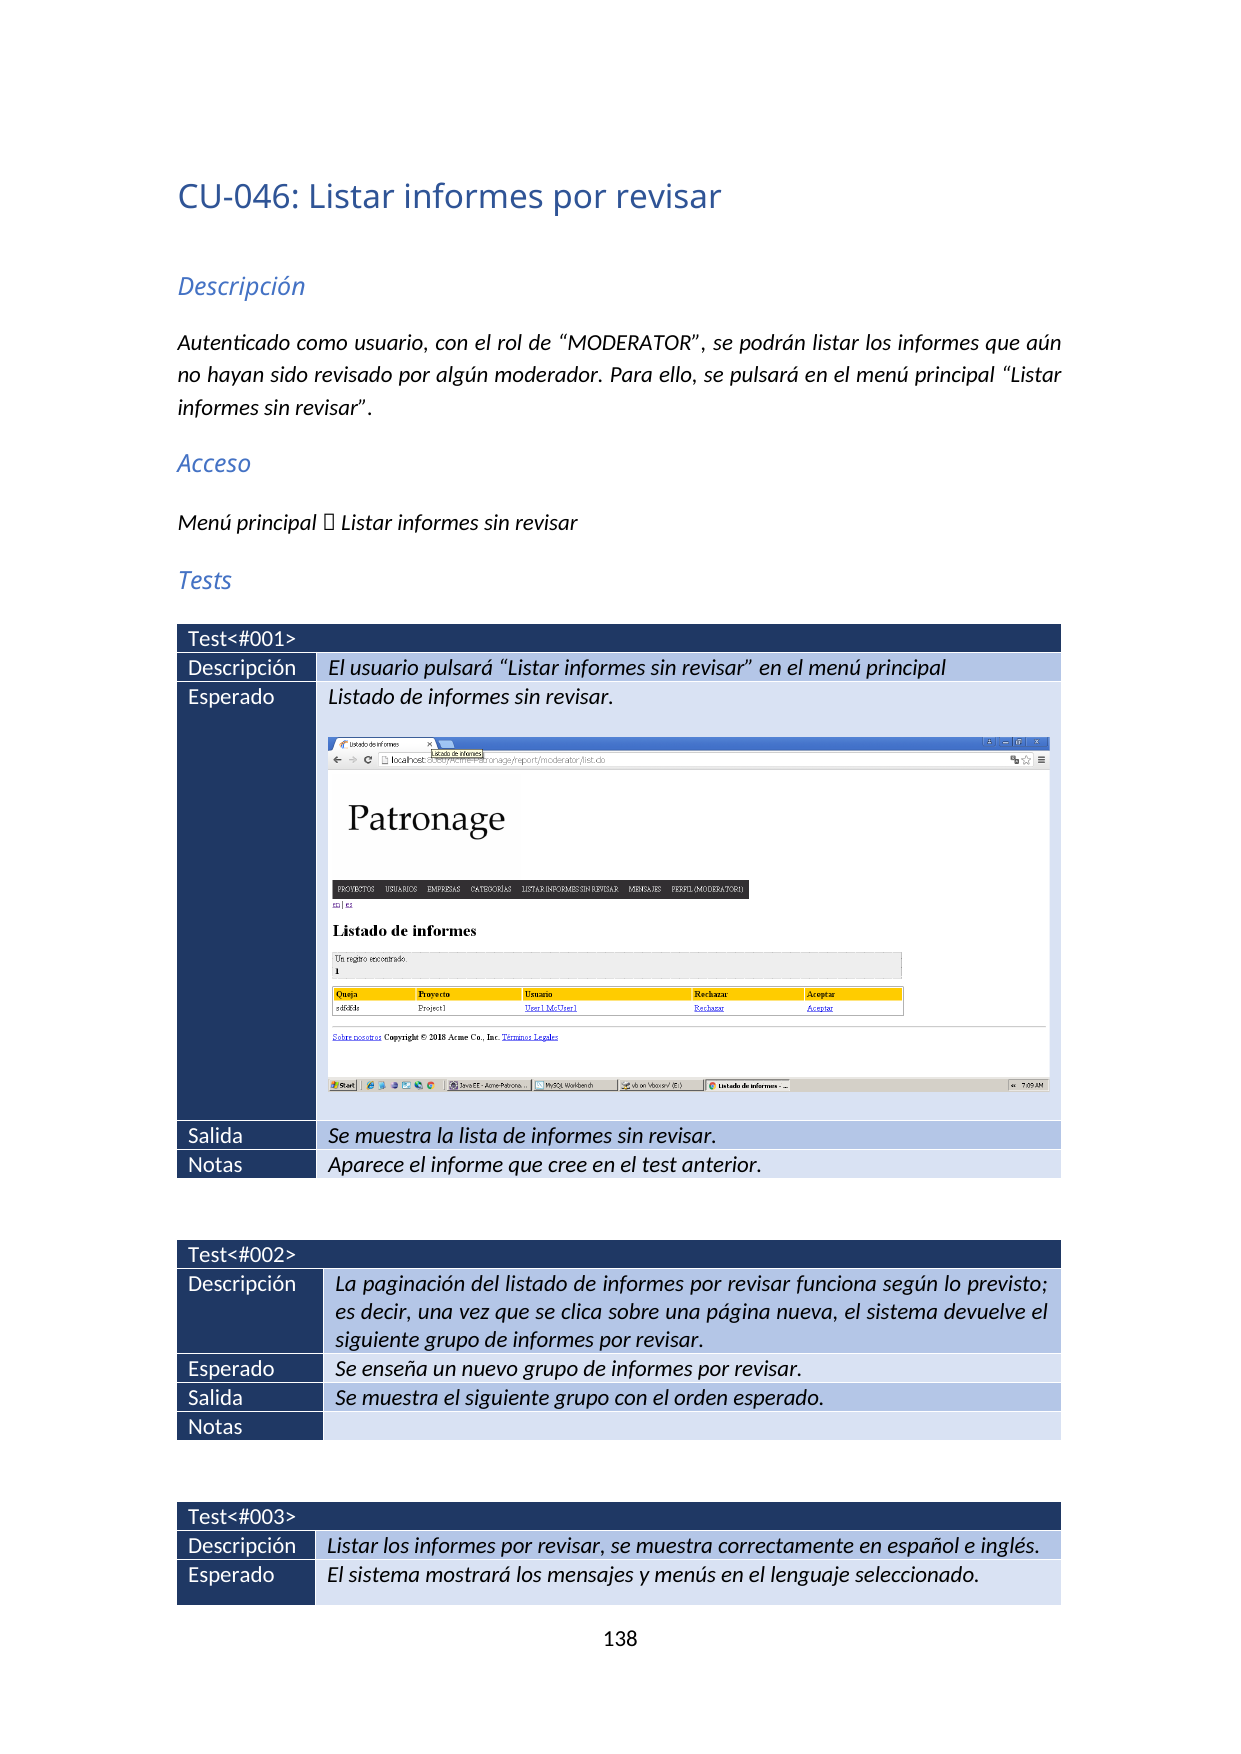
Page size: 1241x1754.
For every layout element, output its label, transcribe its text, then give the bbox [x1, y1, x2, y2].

table_cell El usuario pulsará “Listar informes sin revisar” en el menú principal [317, 653, 1061, 681]
table_cell Listado de informes sin revisar. [317, 682, 1061, 1120]
text Menú principal  Listar informes sin revisar [177, 506, 1063, 537]
text Acceso [177, 446, 1063, 480]
table_cell Notas [177, 1150, 316, 1178]
table_cell Esperado [177, 682, 316, 1120]
text Tests [177, 563, 1063, 597]
text Descripción [177, 268, 1063, 302]
table_cell Esperado [177, 1560, 315, 1605]
table_cell Descripción [177, 653, 316, 681]
table_cell Se muestra el siguiente grupo con el orden esperado. [324, 1383, 1061, 1411]
table_cell Aparece el informe que cree en el test anterior. [317, 1150, 1061, 1178]
table_cell Descripción [177, 1531, 315, 1559]
table_cell Esperado [177, 1354, 323, 1382]
table_cell Listar los informes por revisar, se muestra correctamente en español e inglés. [316, 1531, 1061, 1559]
table_header Test<#003> [177, 1502, 1061, 1530]
table_header Test<#001> [177, 624, 1061, 652]
subtitle CU-046: Listar informes por revisar [177, 173, 1063, 218]
picture [328, 737, 1050, 1092]
text Autenticado como usuario, con el rol de “MODERATOR”, se podrán listar los informes que aún no hayan sido revisado por algún moderador. Para ello, se pulsará en el menú principal “Listar informes sin revisar”. [177, 328, 1063, 421]
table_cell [316, 1560, 1061, 1605]
table_cell La paginación del listado de informes por revisar funciona según lo previsto; es decir, una vez que se clica sobre una página nueva, el sistema devuelve el siguiente grupo de informes por revisar. [324, 1269, 1061, 1353]
table_cell Notas [177, 1412, 323, 1440]
table_cell Se muestra la lista de informes sin revisar. [317, 1121, 1061, 1149]
table_cell Se enseña un nuevo grupo de informes por revisar. [324, 1354, 1061, 1382]
table_header Test<#002> [177, 1240, 1061, 1268]
table_cell Salida [177, 1121, 316, 1149]
table_cell Descripción [177, 1269, 323, 1353]
table_cell Salida [177, 1383, 323, 1411]
table_cell [324, 1412, 1061, 1440]
